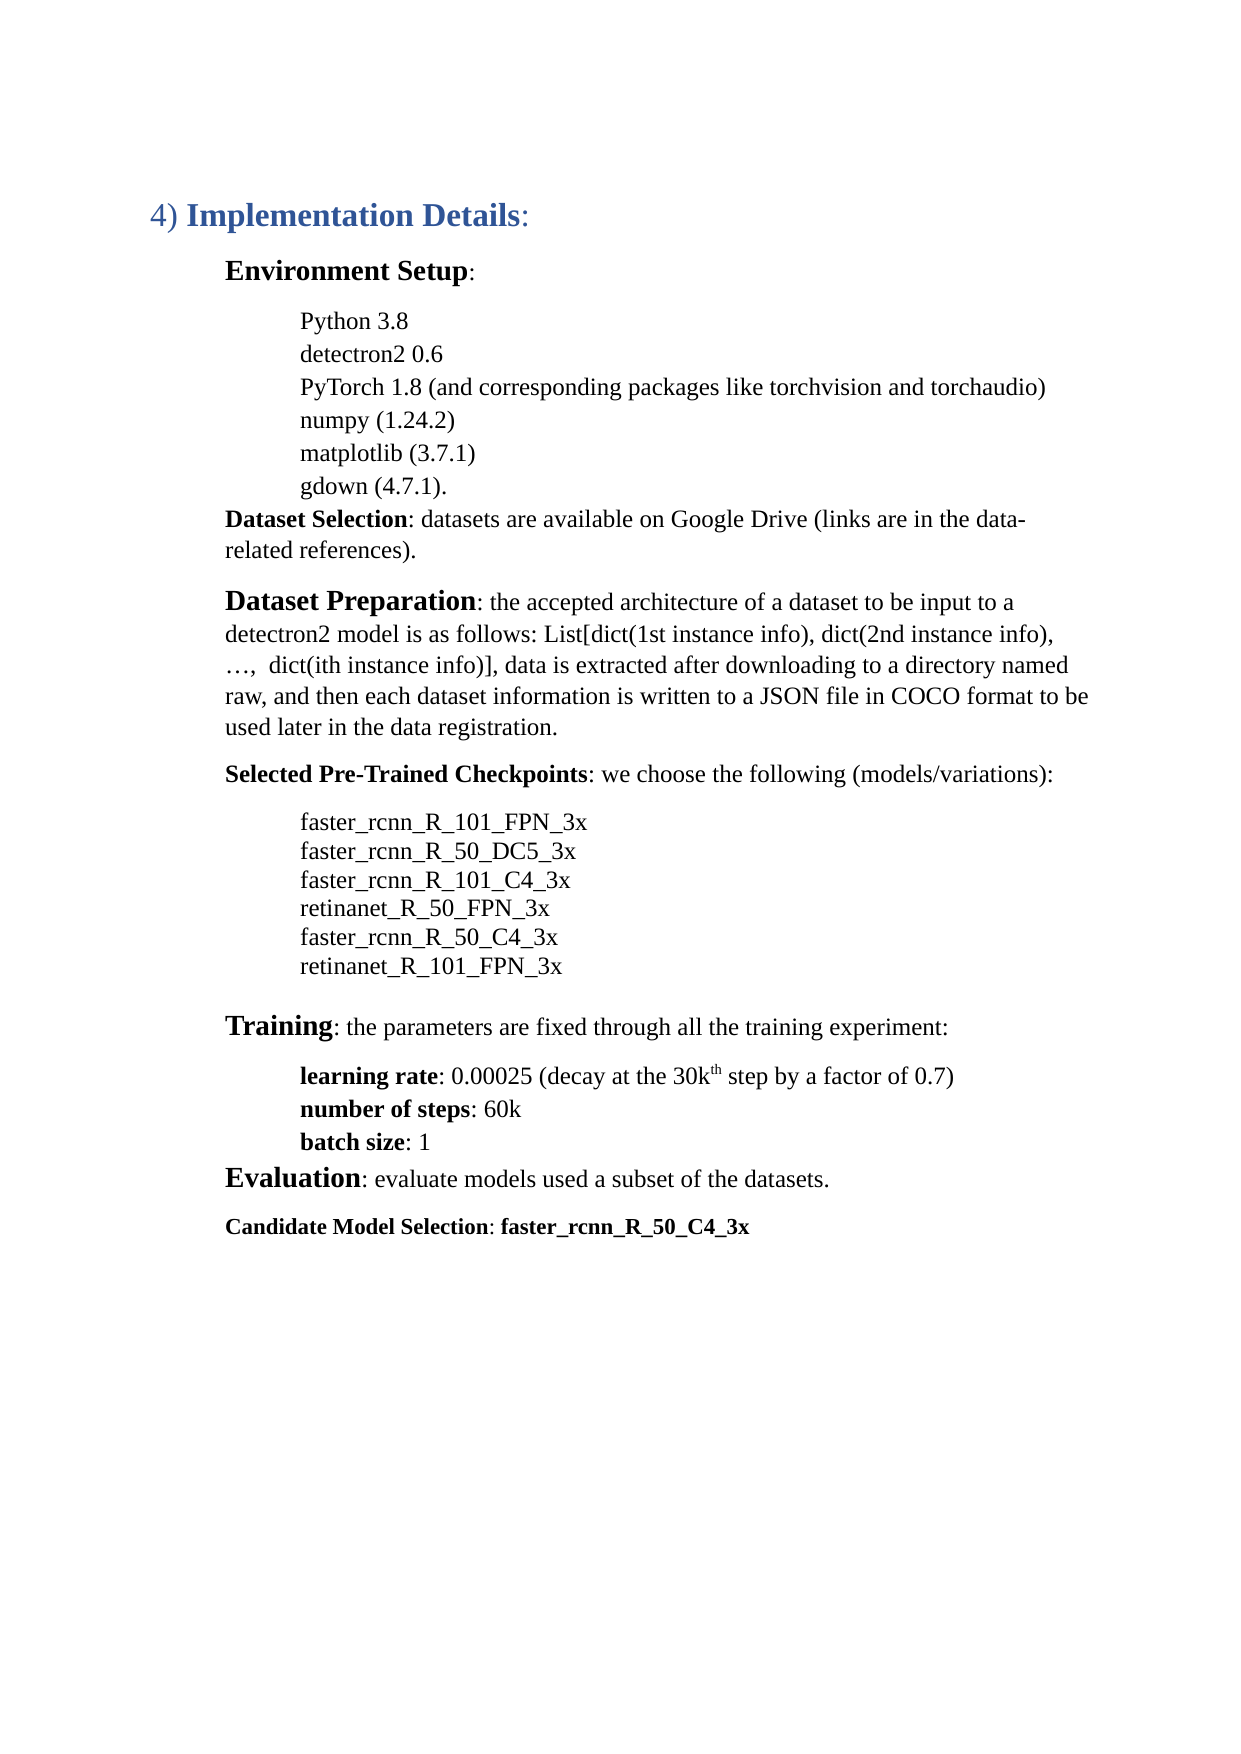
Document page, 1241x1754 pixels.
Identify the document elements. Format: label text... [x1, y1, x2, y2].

text Dataset Selection: datasets are available on Google Drive (links are in the data-related references). [225, 504, 1090, 564]
text faster_rcnn_R_101_FPN_3x [225, 807, 1090, 836]
text learning rate: 0.00025 (decay at the 30kth step by a factor of 0.7) [300, 1061, 1090, 1090]
text Training: the parameters are fixed through all the training experiment: [225, 1008, 1090, 1042]
text faster_rcnn_R_101_C4_3x [300, 865, 1090, 893]
text retinanet_R_50_FPN_3x [300, 893, 1090, 922]
text Evaluation: evaluate models used a subset of the datasets. [225, 1160, 1090, 1194]
text number of steps: 60k [300, 1094, 1090, 1123]
text gdown (4.7.1). [300, 471, 1090, 500]
text Candidate Model Selection: faster_rcnn_R_50_C4_3x [150, 1213, 1090, 1239]
text Selected Pre-Trained Checkpoints: we choose the following (models/variations): [225, 759, 1090, 788]
text batch size: 1 [300, 1127, 1090, 1156]
text retinanet_R_101_FPN_3x [300, 951, 1090, 980]
text Dataset Preparation: the accepted architecture of a dataset to be input to a detectron2 model is as follows: List[dict(1st instance info), dict(2nd instance info), …, dict(ith instance info)], data is extracted after downloading to a directory named raw, and then each dataset information is written to a JSON file in COCO format to be used later in the data registration. [225, 583, 1090, 741]
text Python 3.8 [300, 306, 1090, 335]
text faster_rcnn_R_50_DC5_3x [300, 836, 1090, 865]
text Environment Setup: [225, 253, 1090, 287]
text PyTorch 1.8 (and corresponding packages like torchvision and torchaudio) [300, 372, 1090, 401]
text faster_rcnn_R_50_C4_3x [300, 922, 1090, 951]
text numpy (1.24.2) [300, 405, 1090, 434]
text 4) Implementation Details: [150, 195, 1090, 233]
text matplotlib (3.7.1) [300, 438, 1090, 467]
text detectron2 0.6 [300, 339, 1090, 368]
